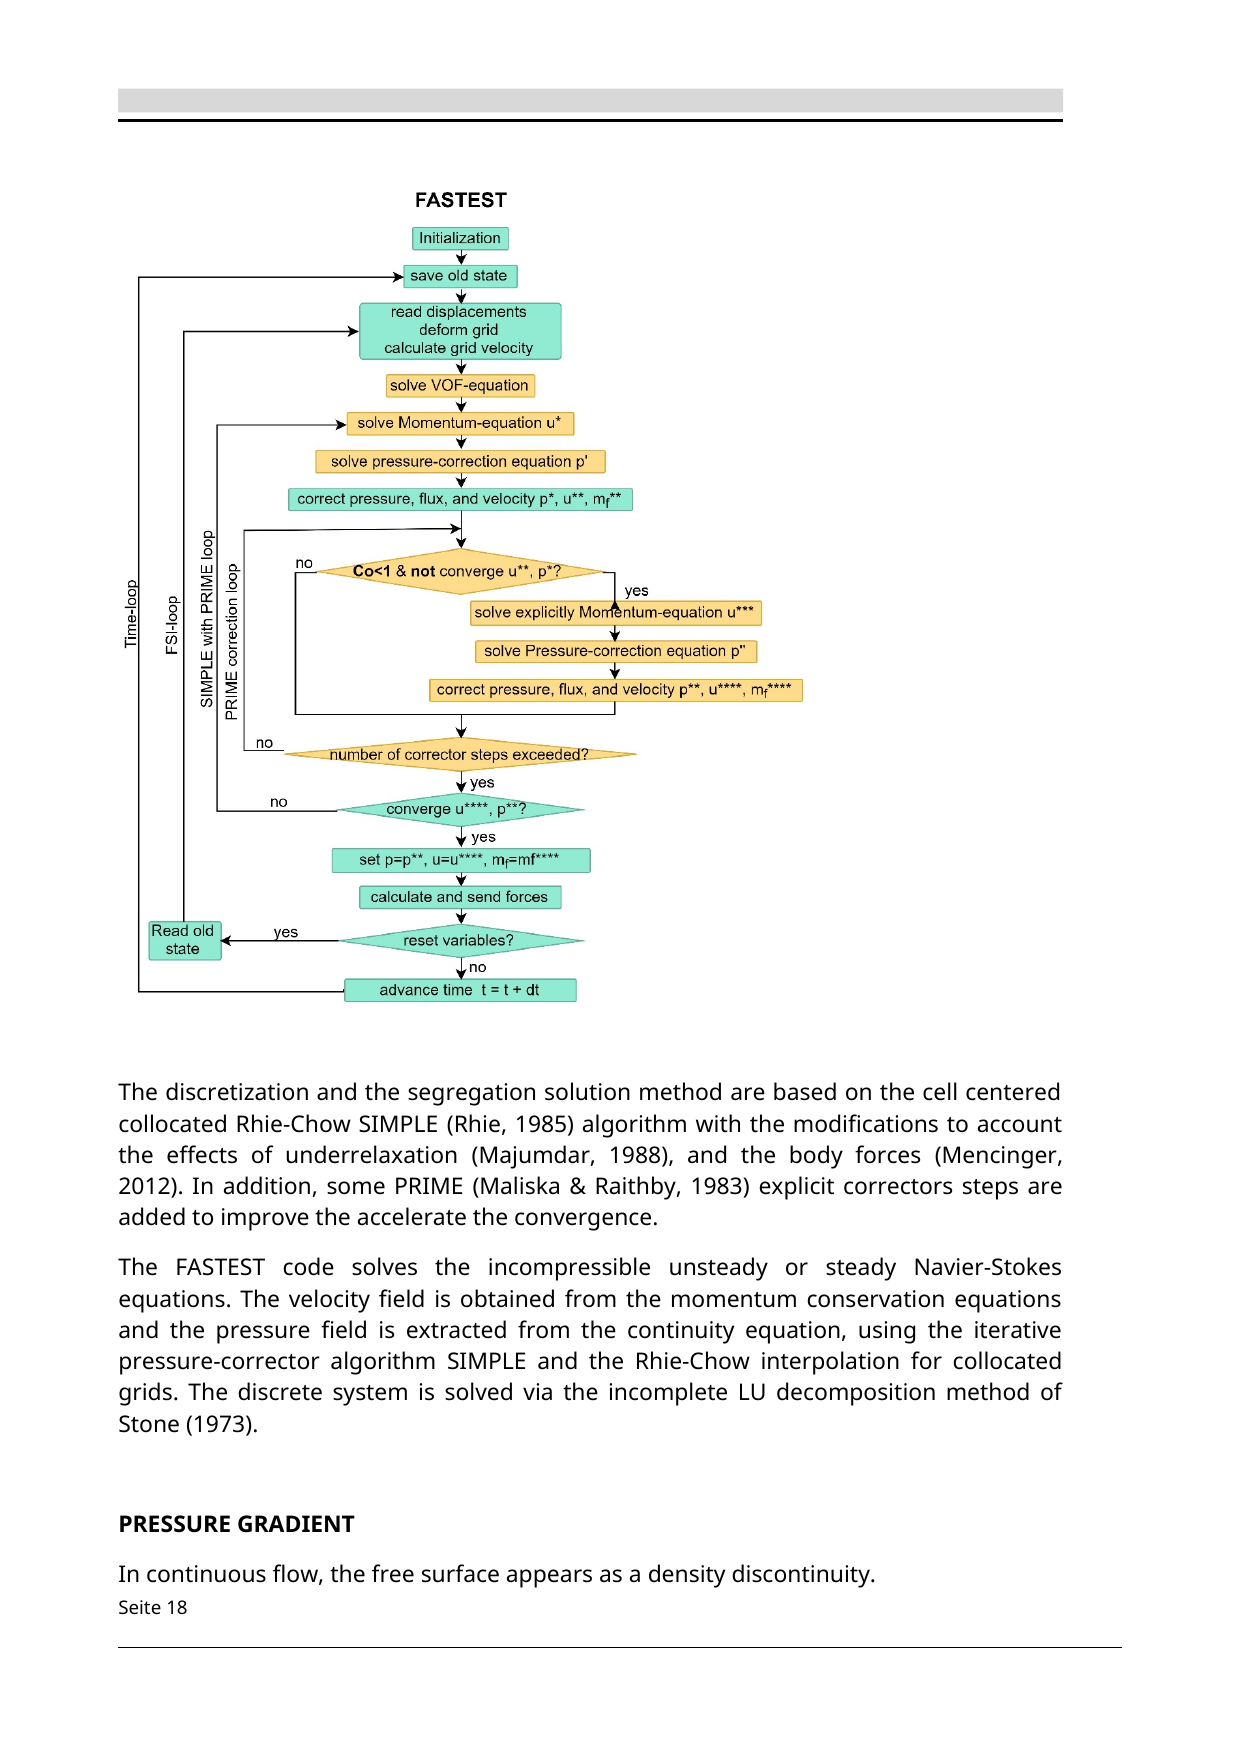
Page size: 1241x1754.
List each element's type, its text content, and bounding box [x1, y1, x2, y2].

text PRESSURE GRADIENT [118, 1507, 1063, 1539]
text The FASTEST code solves the incompressible unsteady or steady Navier-Stokes equations. The velocity field is obtained from the momentum conservation equations and the pressure field is extracted from the continuity equation, using the iterative pressure-corrector algorithm SIMPLE and the Rhie-Chow interpolation for collocated grids. The discrete system is solved via the incomplete LU decomposition method of Stone (1973). [118, 1251, 1063, 1439]
text The discretization and the segregation solution method are based on the cell centered collocated Rhie-Chow SIMPLE (Rhie, 1985) algorithm with the modifications to account the effects of underrelaxation (Majumdar, 1988), and the body forces (Mencinger, 2012). In addition, some PRIME (Maliska & Raithby, 1983) explicit correctors steps are added to improve the accelerate the convergence. [118, 1076, 1063, 1232]
picture [118, 180, 815, 1008]
text In continuous flow, the free surface appears as a density discontinuity. [118, 1557, 1063, 1589]
